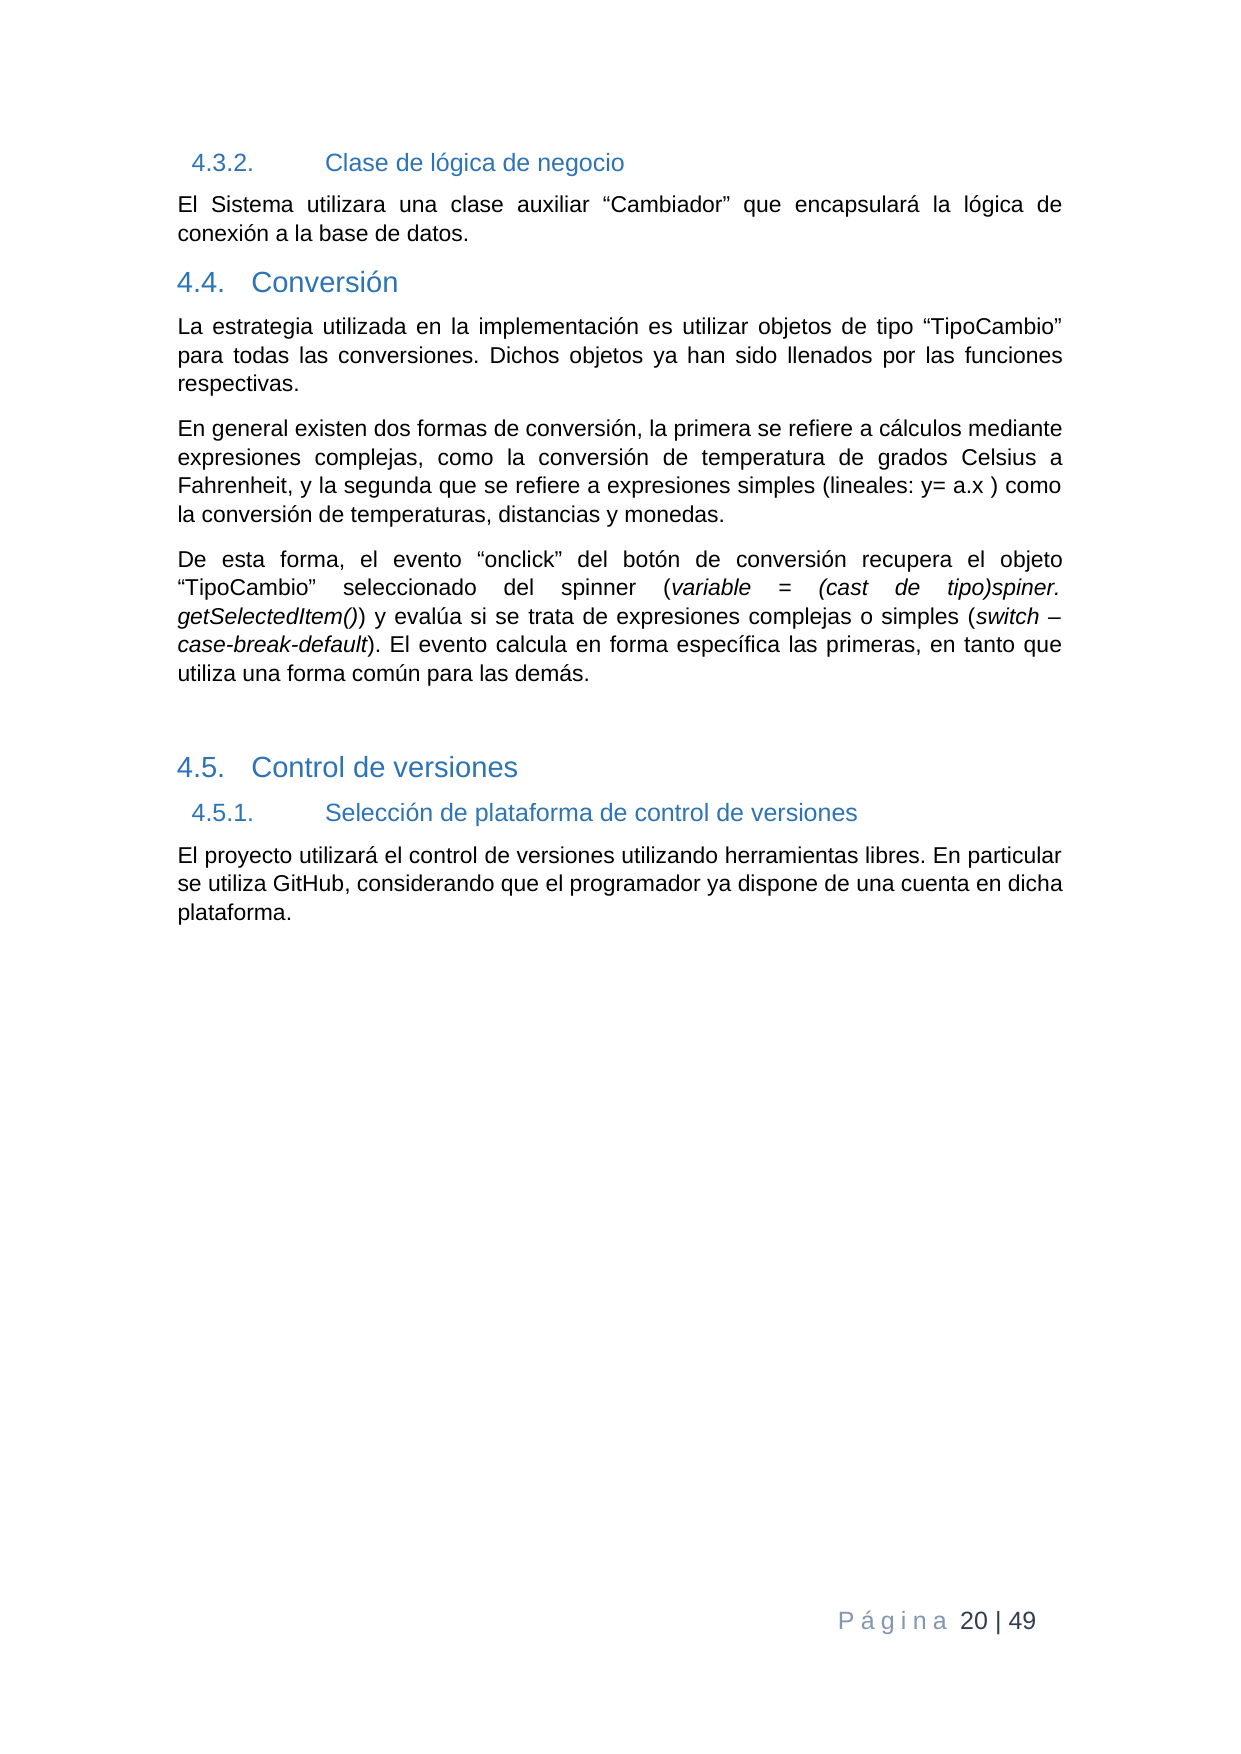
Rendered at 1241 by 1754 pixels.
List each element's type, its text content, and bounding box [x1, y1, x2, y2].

text En general existen dos formas de conversión, la primera se refiere a cálculos mediante expresiones complejas, como la conversión de temperatura de grados Celsius a Fahrenheit, y la segunda que se refiere a expresiones simples (lineales: y= a.x ) como la conversión de temperaturas, distancias y monedas. [177, 415, 1063, 527]
text El Sistema utilizara una clase auxiliar “Cambiador” que encapsulará la lógica de conexión a la base de datos. [177, 191, 1063, 246]
subtitle Selección de plataforma de control de versiones [191, 798, 1063, 827]
text El proyecto utilizará el control de versiones utilizando herramientas libres. En particular se utiliza GitHub, considerando que el programador ya dispone de una cuenta en dicha plataforma. [177, 842, 1063, 925]
text De esta forma, el evento “onclick” del botón de conversión recupera el objeto “TipoCambio” seleccionado del spinner (variable = (cast de tipo)spiner. getSelectedItem()) y evalúa si se trata de expresiones complejas o simples (switch – case-break-default). El evento calcula en forma específica las primeras, en tanto que utiliza una forma común para las demás. [177, 546, 1063, 686]
subtitle Control de versiones [177, 750, 1063, 783]
subtitle Clase de lógica de negocio [191, 148, 1063, 176]
subtitle Conversión [177, 265, 1063, 298]
text La estrategia utilizada en la implementación es utilizar objetos de tipo “TipoCambio” para todas las conversiones. Dichos objetos ya han sido llenados por las funciones respectivas. [177, 313, 1063, 397]
